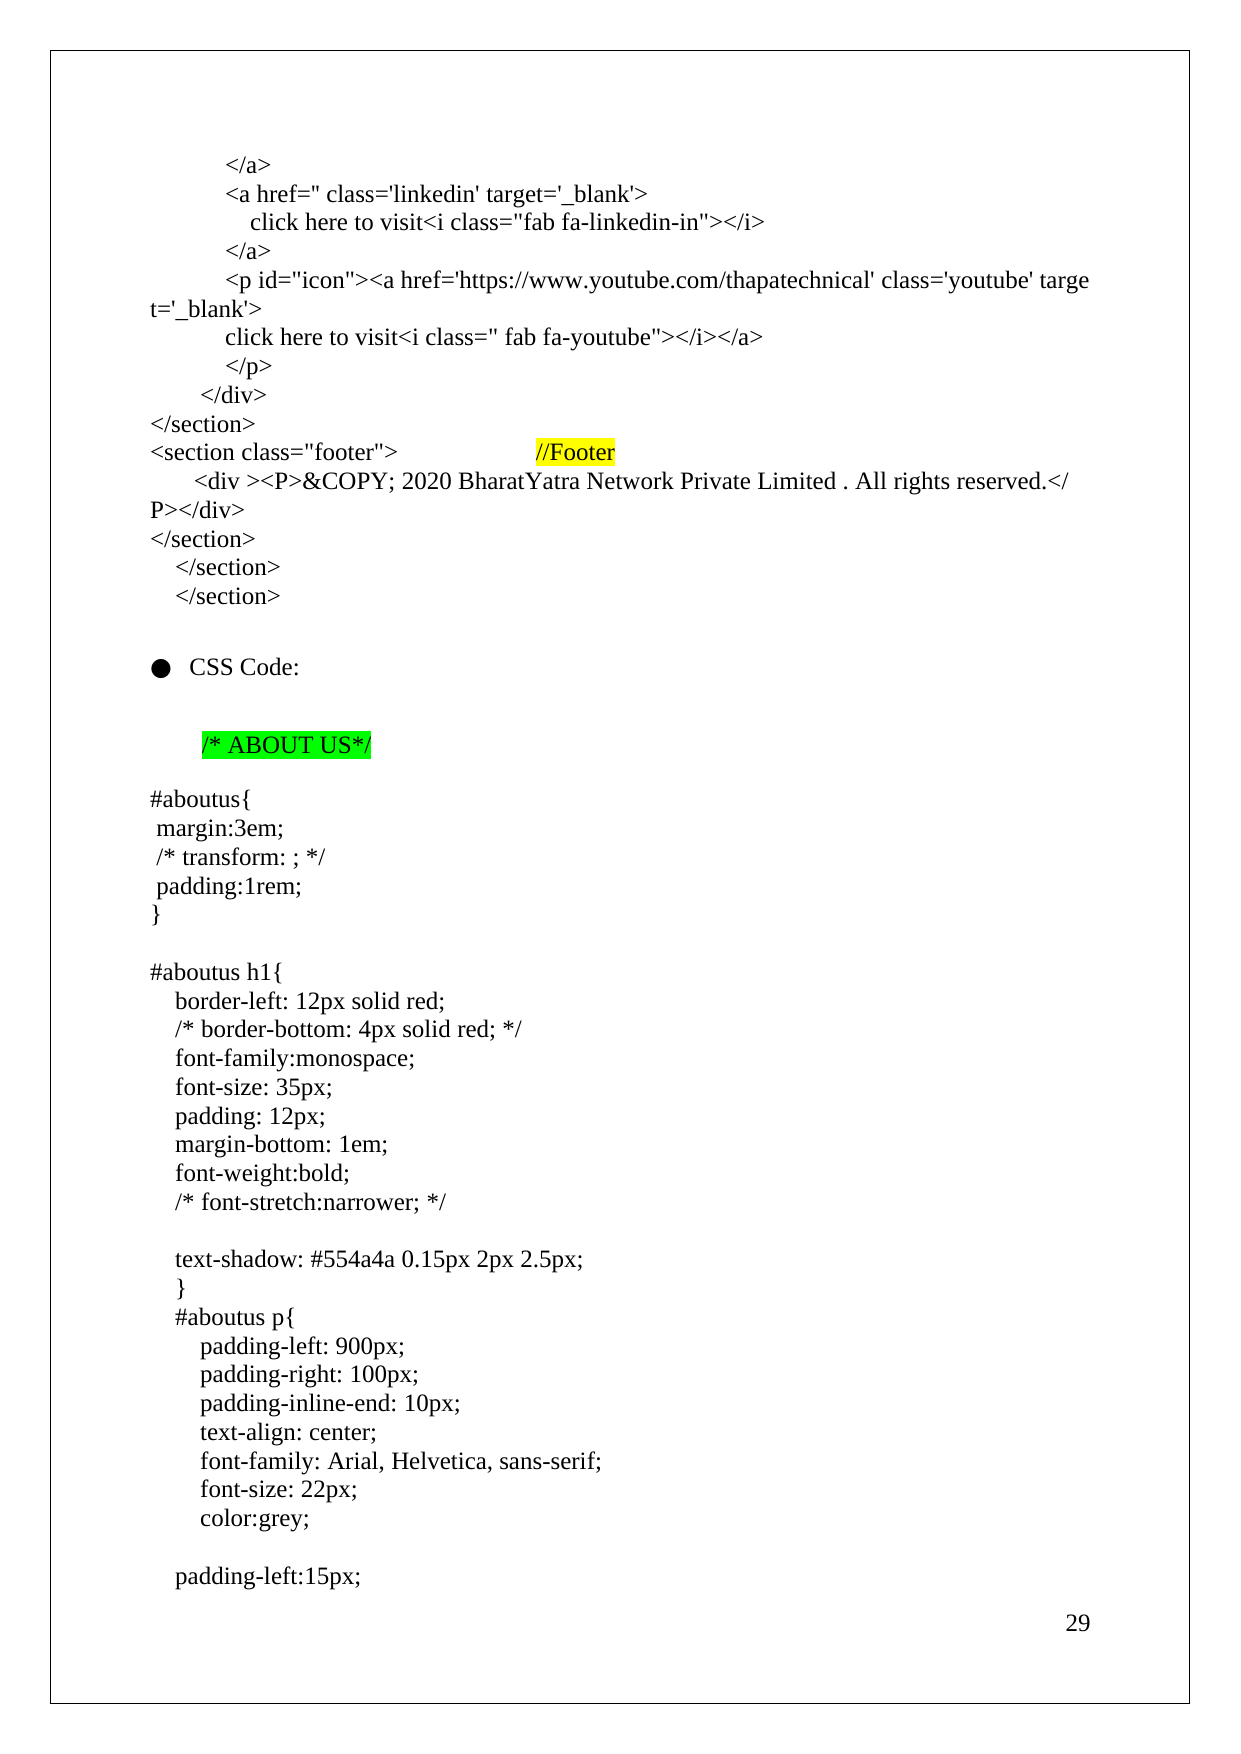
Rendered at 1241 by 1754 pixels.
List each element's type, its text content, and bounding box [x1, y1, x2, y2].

text padding-inline-end: 10px; [150, 1388, 1090, 1417]
text /* font-stretch:narrower; */ [150, 1187, 1090, 1216]
text </section> [150, 524, 1090, 552]
text </div> [150, 380, 1090, 409]
text margin-bottom: 1em; [150, 1129, 1090, 1158]
text font-size: 22px; [150, 1474, 1090, 1503]
text font-family: Arial, Helvetica, sans-serif; [150, 1446, 1090, 1474]
text } [150, 1273, 1090, 1302]
list CSS Code: [150, 639, 1090, 690]
text padding-right: 100px; [150, 1359, 1090, 1388]
text </section> [150, 409, 1090, 437]
text </section> [150, 552, 1090, 581]
text </a> [150, 150, 1090, 179]
text </a> [150, 236, 1090, 265]
text padding:1rem; [150, 871, 1090, 899]
text <div ><P>&COPY; 2020 BharatYatra Network Private Limited . All rights reserved.</P></div> [150, 466, 1090, 524]
text <a href='' class='linkedin' target='_blank'> [150, 179, 1090, 207]
text font-family:monospace; [150, 1043, 1090, 1072]
text text-align: center; [150, 1417, 1090, 1446]
text /* border-bottom: 4px solid red; */ [150, 1014, 1090, 1043]
text </p> [150, 351, 1090, 380]
text margin:3em; [150, 813, 1090, 842]
text border-left: 12px solid red; [150, 986, 1090, 1014]
text #aboutus{ [150, 784, 1090, 813]
text <p id="icon"><a href='https://www.youtube.com/thapatechnical' class='youtube' target='_blank'> [150, 265, 1090, 322]
text padding: 12px; [150, 1101, 1090, 1129]
text color:grey; [150, 1503, 1090, 1532]
text #aboutus p{ [150, 1302, 1090, 1331]
text padding-left: 900px; [150, 1331, 1090, 1359]
text #aboutus h1{ [150, 957, 1090, 986]
text font-weight:bold; [150, 1158, 1090, 1187]
text } [150, 899, 1090, 928]
text /* transform: ; */ [150, 842, 1090, 871]
text <section class="footer"> //Footer [150, 437, 1090, 466]
text </section> [150, 581, 1090, 610]
text padding-left:15px; [150, 1561, 1090, 1589]
text font-size: 35px; [150, 1072, 1090, 1101]
text /* ABOUT US*/ [189, 698, 1090, 759]
text text-shadow: #554a4a 0.15px 2px 2.5px; [150, 1244, 1090, 1273]
text click here to visit<i class=" fab fa-youtube"></i></a> [150, 322, 1090, 351]
text click here to visit<i class="fab fa-linkedin-in"></i> [150, 207, 1090, 236]
